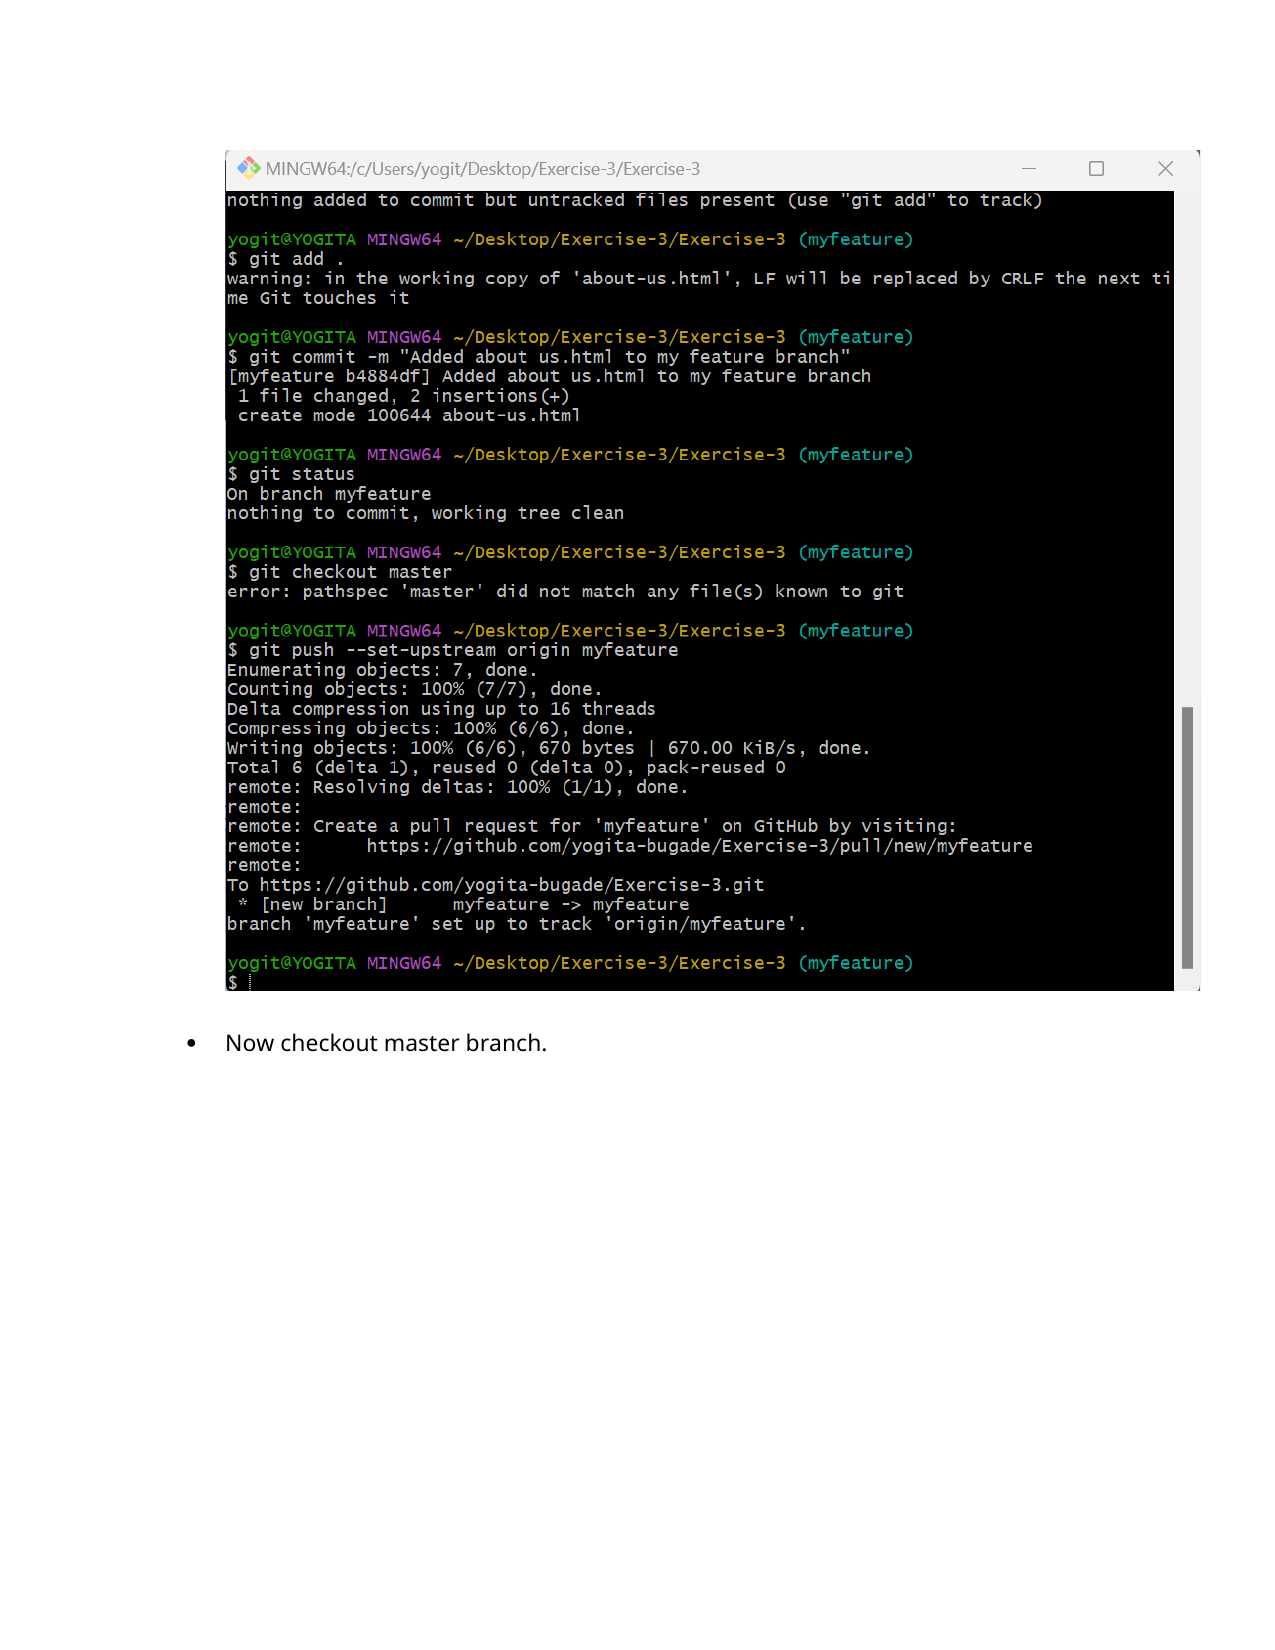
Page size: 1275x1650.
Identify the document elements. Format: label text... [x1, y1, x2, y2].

list Now checkout master branch. [187, 1027, 1125, 1058]
picture [225, 150, 1200, 991]
